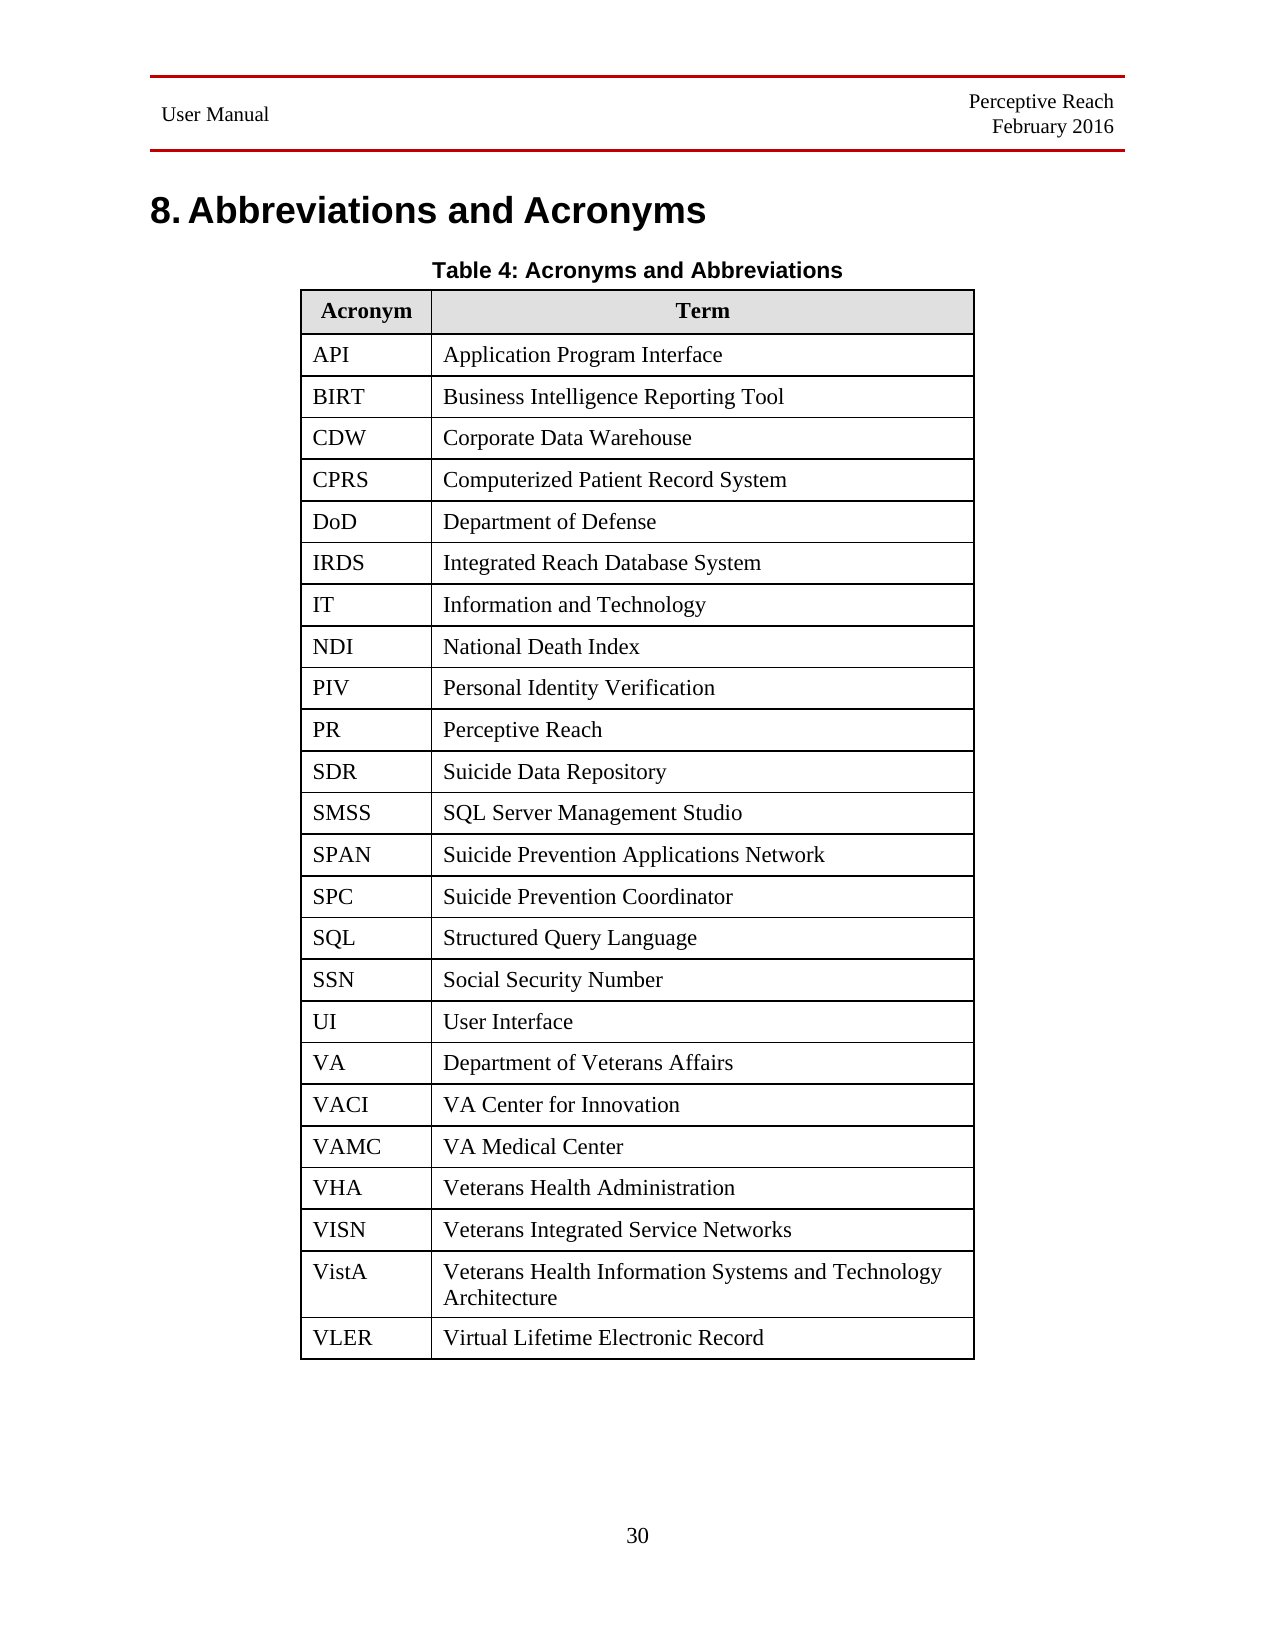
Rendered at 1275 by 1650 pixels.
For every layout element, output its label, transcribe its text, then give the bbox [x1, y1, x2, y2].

table_cell Veterans Health Information Systems and Technology Architecture [432, 1252, 973, 1317]
table_cell User Interface [432, 1002, 973, 1042]
table_cell NDI [302, 627, 431, 667]
table_cell VA Medical Center [432, 1127, 973, 1167]
table_cell Perceptive Reach [432, 710, 973, 750]
table_cell Business Intelligence Reporting Tool [432, 377, 973, 417]
table_cell CPRS [302, 460, 431, 500]
table_cell Application Program Interface [432, 335, 973, 375]
table_cell BIRT [302, 377, 431, 417]
table_cell Social Security Number [432, 960, 973, 1000]
table_cell Department of Defense [432, 502, 973, 542]
table_cell VISN [302, 1210, 431, 1250]
table_cell Suicide Data Repository [432, 752, 973, 792]
table_cell Suicide Prevention Coordinator [432, 877, 973, 917]
table_header Acronym [302, 291, 431, 333]
table_cell IRDS [302, 543, 431, 583]
table_cell SPC [302, 877, 431, 917]
table_cell Information and Technology [432, 585, 973, 625]
table_cell VAMC [302, 1127, 431, 1167]
table_cell VA [302, 1043, 431, 1083]
table_cell Personal Identity Verification [432, 668, 973, 708]
table_cell National Death Index [432, 627, 973, 667]
table_cell Department of Veterans Affairs [432, 1043, 973, 1083]
table_cell VLER [302, 1318, 431, 1358]
table_cell VA Center for Innovation [432, 1085, 973, 1125]
table_cell Computerized Patient Record System [432, 460, 973, 500]
table_cell DoD [302, 502, 431, 542]
table_cell CDW [302, 418, 431, 458]
table_cell VHA [302, 1168, 431, 1208]
table_header Term [432, 291, 973, 333]
table_cell SQL Server Management Studio [432, 793, 973, 833]
table_cell SDR [302, 752, 431, 792]
table_cell Veterans Health Administration [432, 1168, 973, 1208]
table_cell Corporate Data Warehouse [432, 418, 973, 458]
text Table 4: Acronyms and Abbreviations [150, 257, 1125, 283]
table_cell SPAN [302, 835, 431, 875]
table_cell SMSS [302, 793, 431, 833]
table_cell UI [302, 1002, 431, 1042]
table_cell SQL [302, 918, 431, 958]
table_cell VACI [302, 1085, 431, 1125]
table_cell PR [302, 710, 431, 750]
table_cell Suicide Prevention Applications Network [432, 835, 973, 875]
table_cell API [302, 335, 431, 375]
table_cell Integrated Reach Database System [432, 543, 973, 583]
table_cell Structured Query Language [432, 918, 973, 958]
table_cell IT [302, 585, 431, 625]
table_cell Veterans Integrated Service Networks [432, 1210, 973, 1250]
table_cell PIV [302, 668, 431, 708]
subtitle Abbreviations and Acronyms [150, 189, 1125, 232]
table_cell VistA [302, 1252, 431, 1317]
table_cell Virtual Lifetime Electronic Record [432, 1318, 973, 1358]
table_cell SSN [302, 960, 431, 1000]
